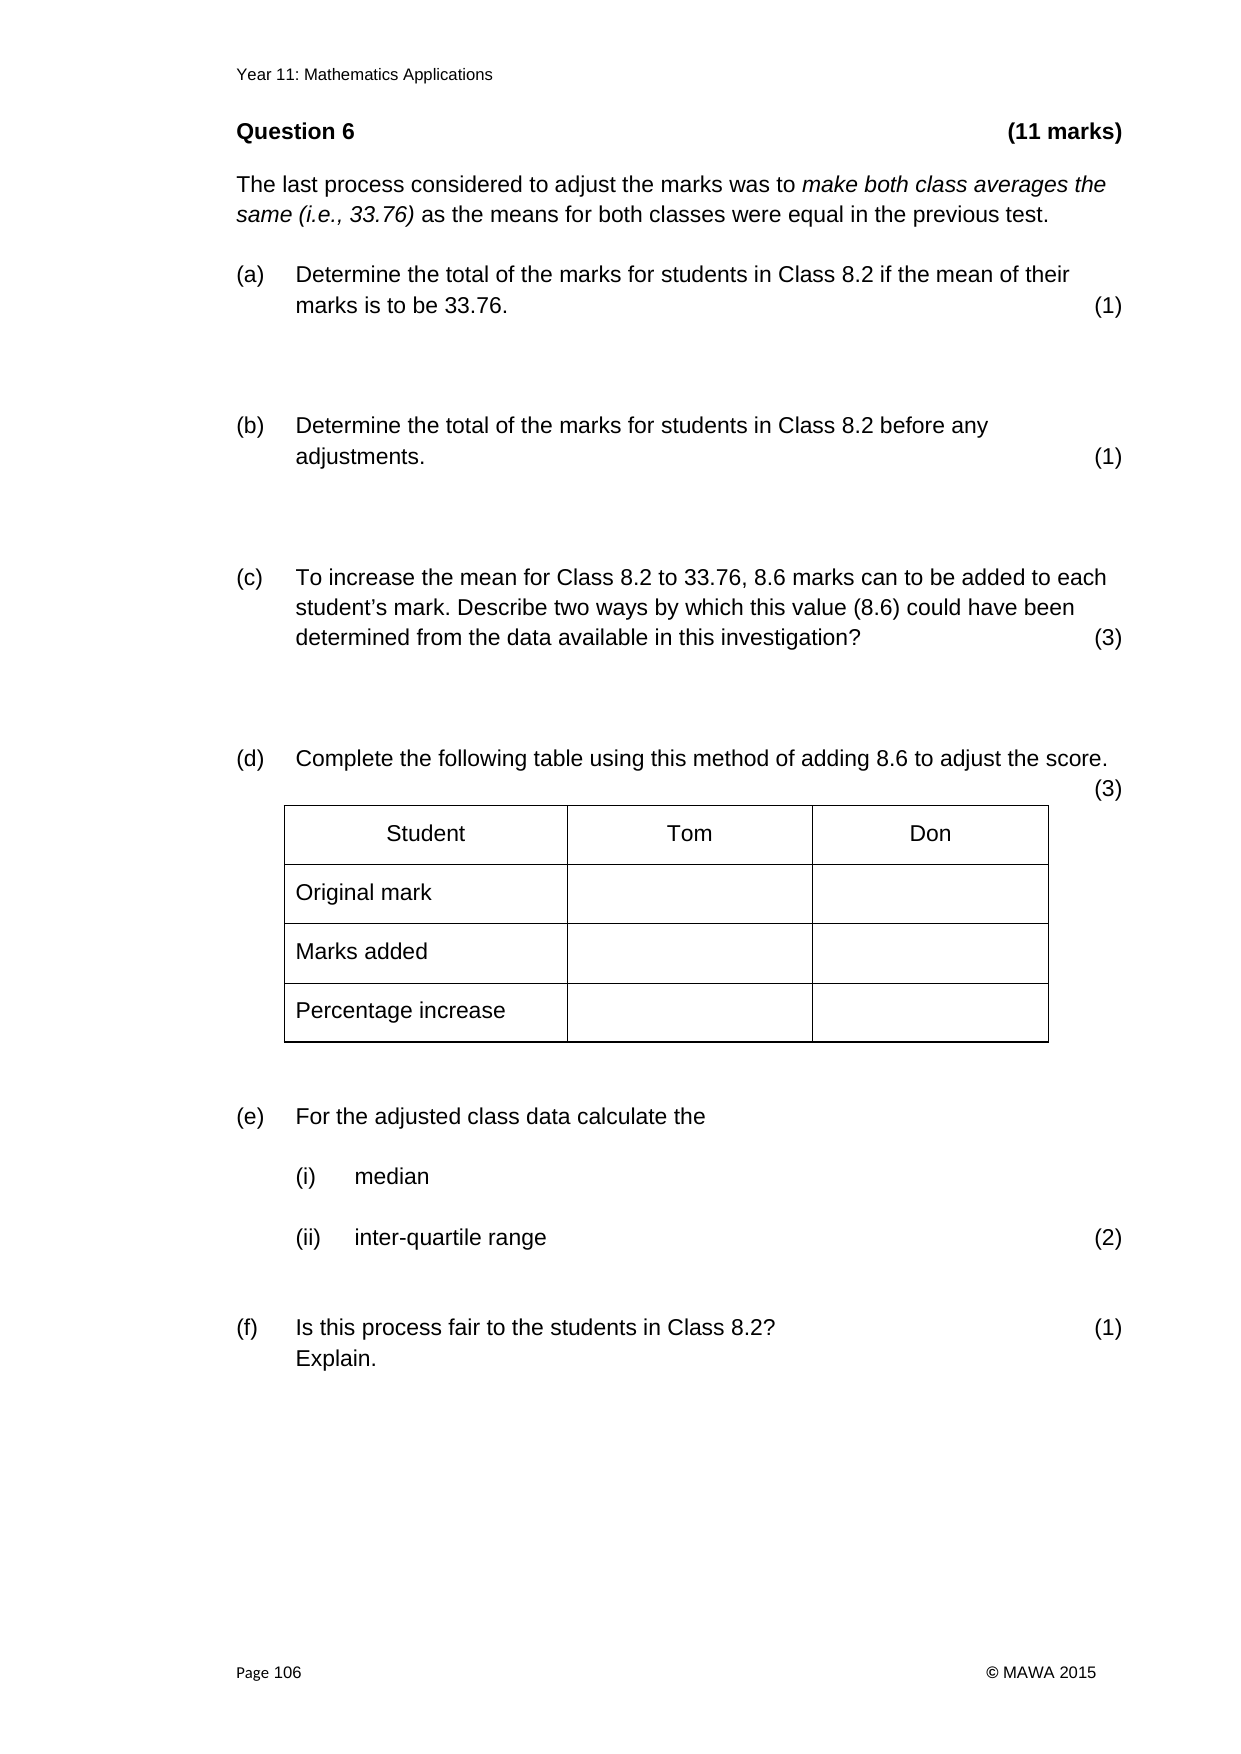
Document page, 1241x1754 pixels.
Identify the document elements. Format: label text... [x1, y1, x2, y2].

text (b) Determine the total of the marks for students in Class 8.2 before any adjustments. (1) [236, 412, 1122, 469]
text (i) median [236, 1163, 1122, 1190]
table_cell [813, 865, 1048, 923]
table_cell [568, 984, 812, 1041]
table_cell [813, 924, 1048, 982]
text (e) For the adjusted class data calculate the [236, 1103, 1122, 1129]
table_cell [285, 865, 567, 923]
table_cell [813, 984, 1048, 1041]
text The last process considered to adjust the marks was to make both class averages the same (i.e., 33.76) as the means for both classes were equal in the previous test. [236, 171, 1122, 227]
text Explain. [236, 1344, 1122, 1371]
text (f) Is this process fair to the students in Class 8.2? (1) [236, 1314, 1122, 1341]
text (a) Determine the total of the marks for students in Class 8.2 if the mean of their marks is to be 33.76. (1) [236, 261, 1122, 318]
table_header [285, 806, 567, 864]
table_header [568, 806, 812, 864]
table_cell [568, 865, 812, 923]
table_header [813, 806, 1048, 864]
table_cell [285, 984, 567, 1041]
text Question 6 (11 marks) [236, 118, 1122, 144]
text (c) To increase the mean for Class 8.2 to 33.76, 8.6 marks can to be added to each student’s mark. Describe two ways by which this value (8.6) could have been determined from the data available in this investigation? (3) [236, 563, 1122, 650]
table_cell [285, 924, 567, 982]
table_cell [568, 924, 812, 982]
text (d) Complete the following table using this method of adding 8.6 to adjust the score. [236, 745, 1122, 771]
text (3) [236, 775, 1122, 801]
text (ii) inter-quartile range (2) [236, 1224, 1122, 1250]
